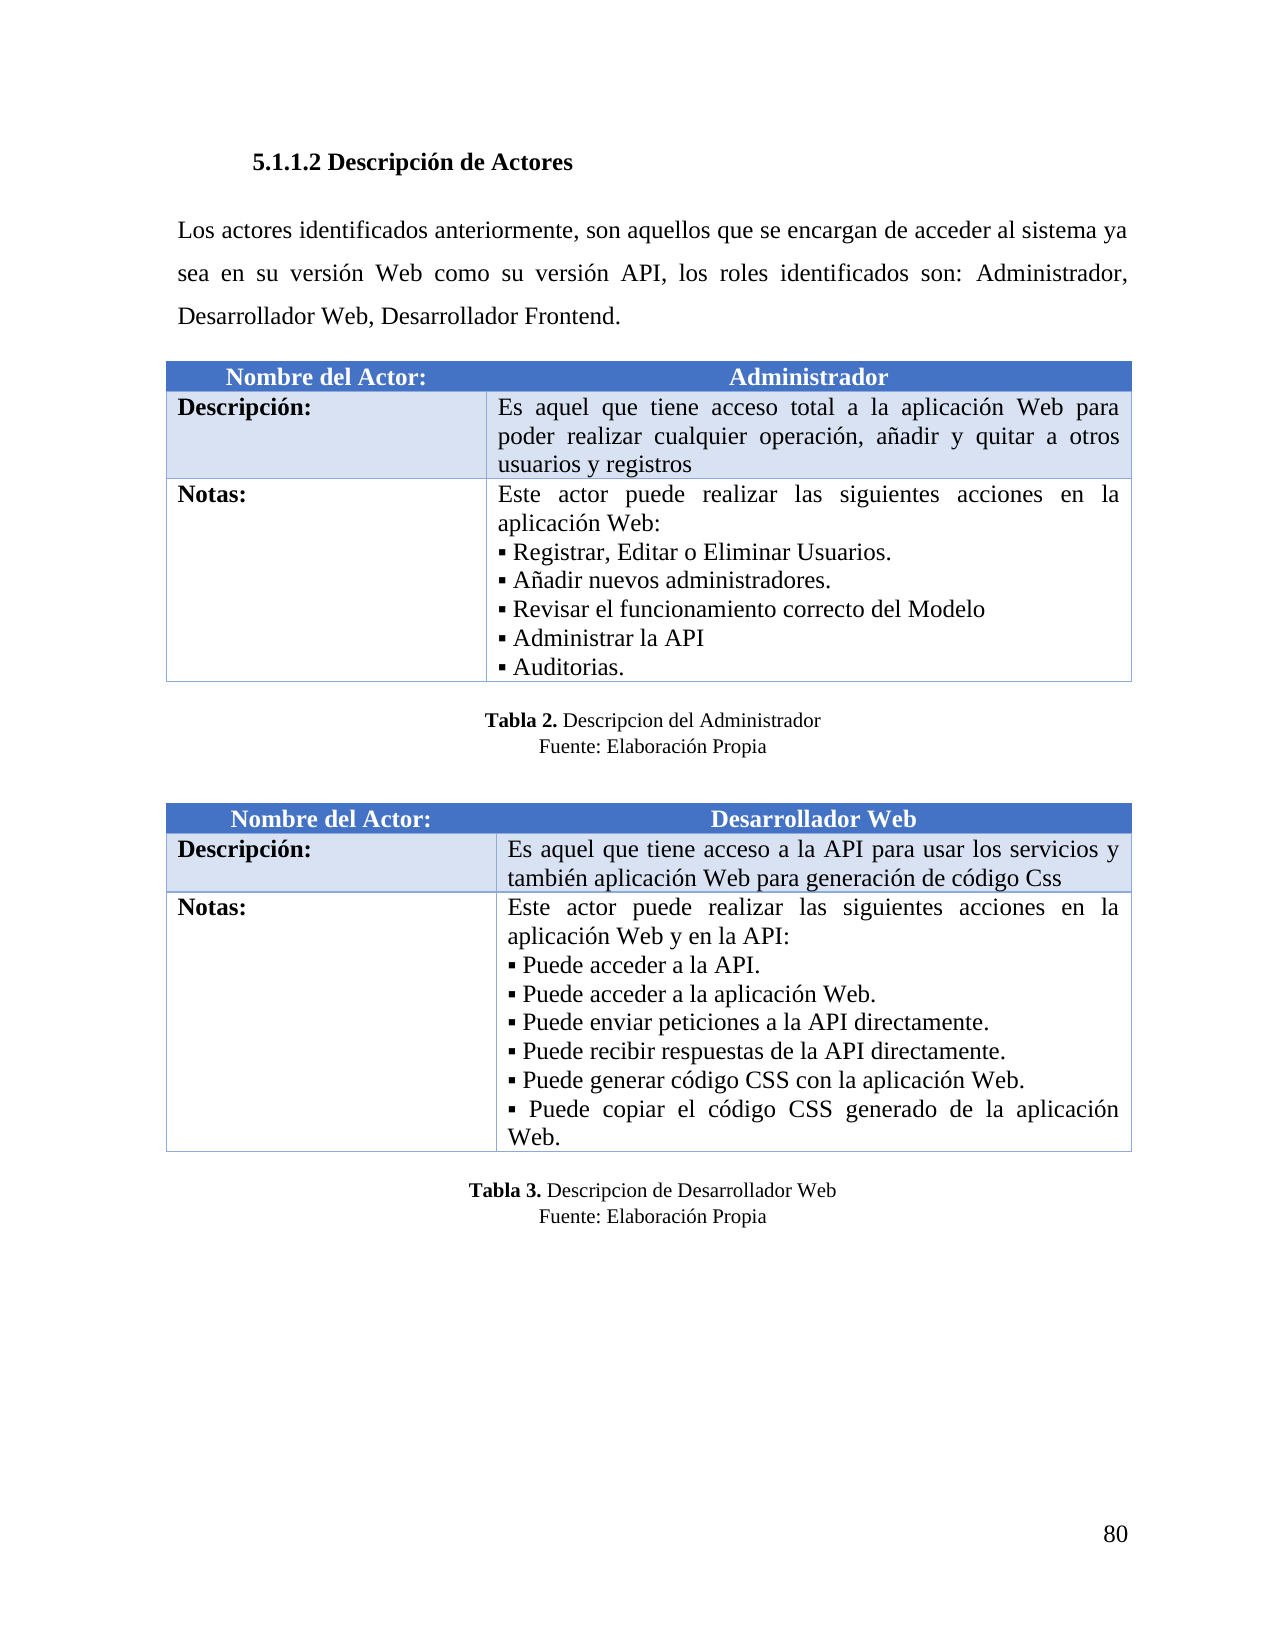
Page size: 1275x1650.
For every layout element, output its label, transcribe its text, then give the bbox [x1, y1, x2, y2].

list Fuente: Elaboración Propia [177, 1204, 1128, 1228]
table_cell Descripción: [167, 834, 496, 891]
text Tabla 3. Descripcion de Desarrollador Web [177, 1178, 1128, 1202]
table_header Nombre del Actor: [167, 804, 496, 833]
table_header Desarrollador Web [497, 804, 1131, 833]
list Fuente: Elaboración Propia [177, 733, 1128, 758]
subtitle 5.1.1.2 Descripción de Actores [177, 147, 1128, 176]
text Los actores identificados anteriormente, son aquellos que se encargan de acceder al sistema ya sea en su versión Web como su versión API, los roles identificados son: Administrador, Desarrollador Web, Desarrollador Frontend. [177, 215, 1128, 330]
table_cell Es aquel que tiene acceso total a la aplicación Web para poder realizar cualquier operación, añadir y quitar a otros usuarios y registros [487, 392, 1131, 478]
table_cell Es aquel que tiene acceso a la API para usar los servicios y también aplicación Web para generación de código Css [497, 834, 1131, 891]
table_cell Este actor puede realizar las siguientes acciones en la aplicación Web: ▪ Registrar, Editar o Eliminar Usuarios. ▪ Añadir nuevos administradores. ▪ Revisar el funcionamiento correcto del Modelo ▪ Administrar la API ▪ Auditorias. [487, 479, 1131, 681]
table_cell Notas: [167, 893, 496, 1151]
table_header Administrador [487, 362, 1131, 391]
table_cell Este actor puede realizar las siguientes acciones en la aplicación Web y en la API: ▪ Puede acceder a la API. ▪ Puede acceder a la aplicación Web. ▪ Puede enviar peticiones a la API directamente. ▪ Puede recibir respuestas de la API directamente. ▪ Puede generar código CSS con la aplicación Web. ▪ Puede copiar el código CSS generado de la aplicación Web. [497, 893, 1131, 1151]
text Tabla 2. Descripcion del Administrador [177, 708, 1128, 732]
table_cell Descripción: [167, 392, 486, 478]
table_header Nombre del Actor: [167, 362, 486, 391]
table_cell Notas: [167, 479, 486, 681]
